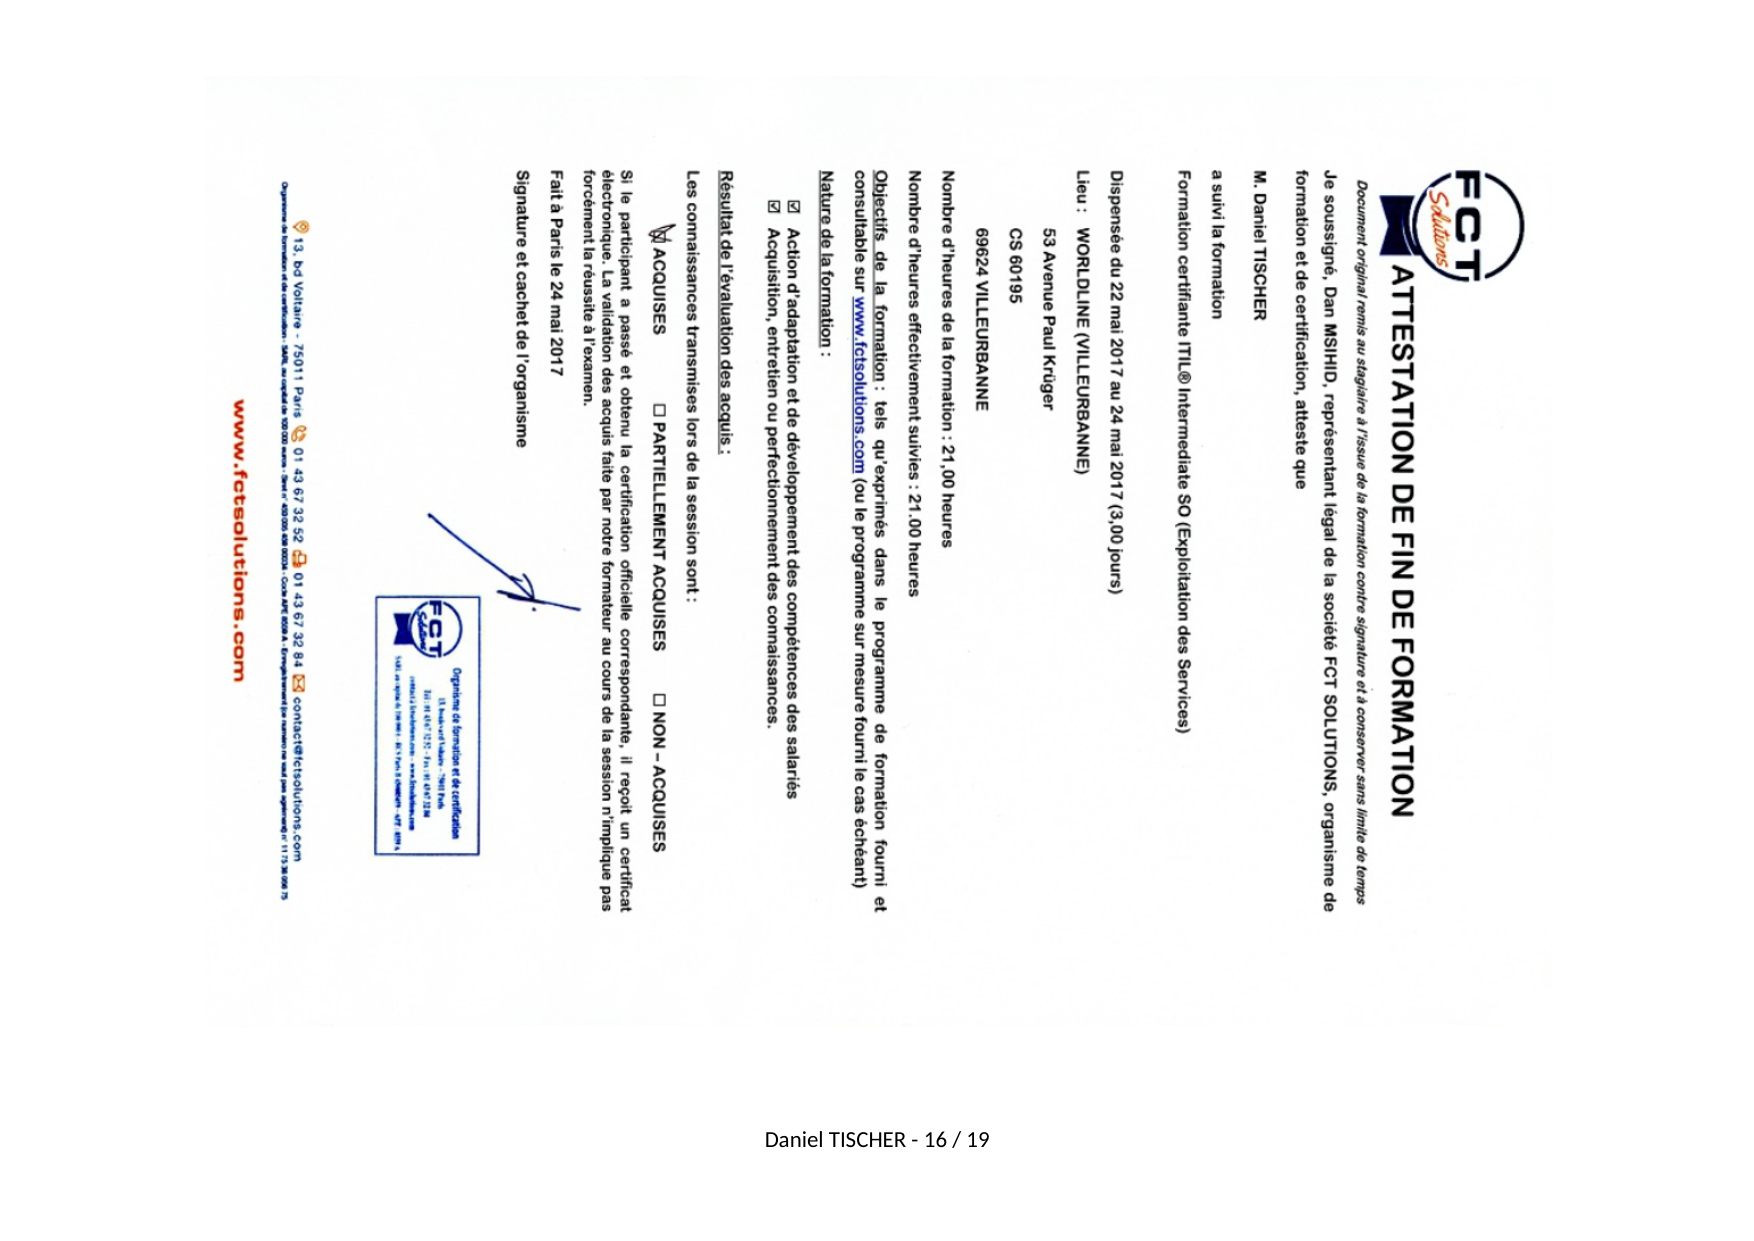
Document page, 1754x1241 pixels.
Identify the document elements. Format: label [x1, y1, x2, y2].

picture [206, 77, 1551, 1029]
